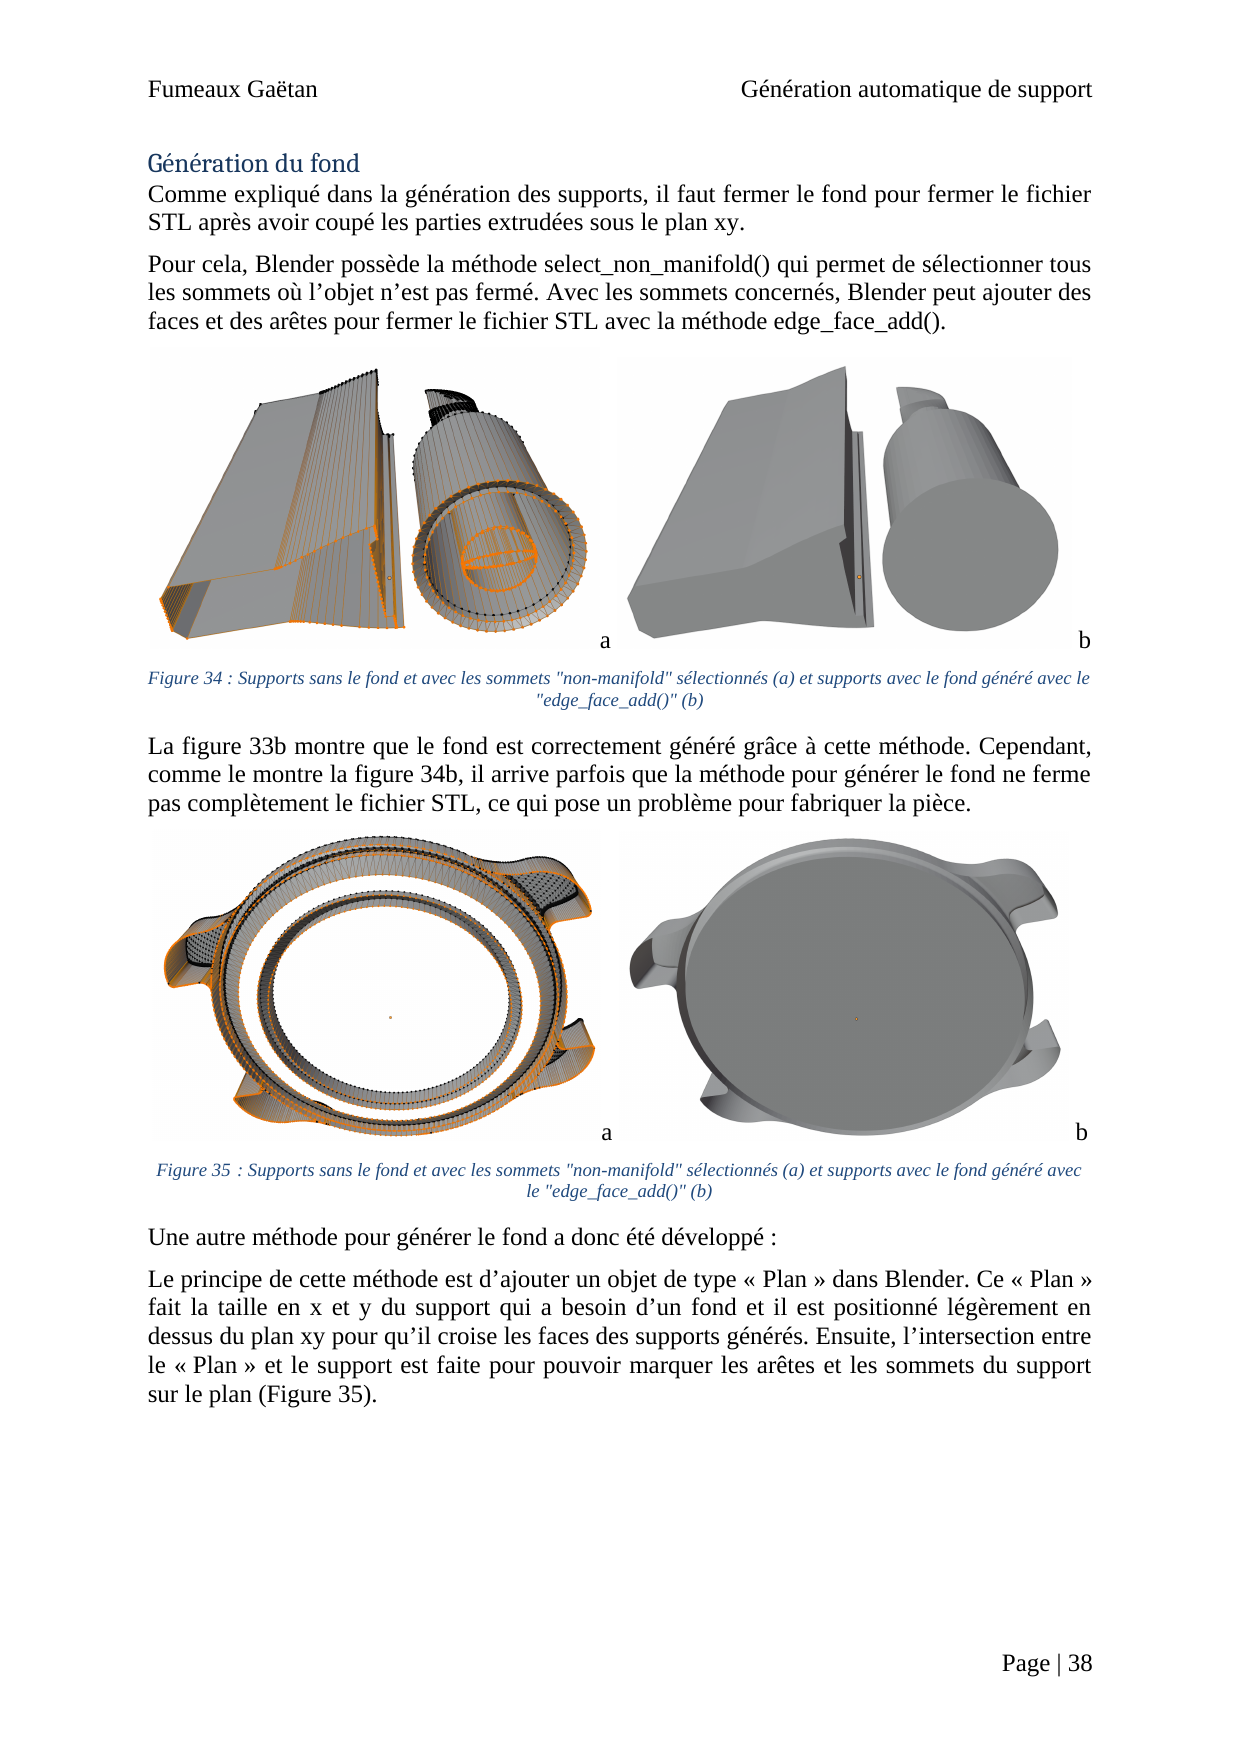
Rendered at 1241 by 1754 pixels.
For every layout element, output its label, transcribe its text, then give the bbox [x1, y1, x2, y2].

text Figure 35 : Supports sans le fond et avec les sommets "non-manifold" sélectionnés (a) et supports avec le fond généré avec le "edge_face_add()" (b) [148, 1158, 1093, 1202]
text Comme expliqué dans la génération des supports, il faut fermer le fond pour fermer le fichier STL après avoir coupé les parties extrudées sous le plan xy. [148, 179, 1093, 236]
text Figure 34 : Supports sans le fond et avec les sommets "non-manifold" sélectionnés (a) et supports avec le fond généré avec le "edge_face_add()" (b) [148, 667, 1093, 710]
picture [617, 357, 1072, 649]
text Une autre méthode pour générer le fond a donc été développé : [148, 1222, 1093, 1251]
subtitle Génération du fond [148, 148, 1093, 179]
text La figure 33b montre que le fond est correctement généré grâce à cette méthode. Cependant, comme le montre la figure 34b, il arrive parfois que la méthode pour générer le fond ne ferme pas complètement le fichier STL, ce qui pose un problème pour fabriquer la pièce. [148, 731, 1093, 817]
picture [149, 347, 600, 649]
picture [152, 829, 602, 1141]
text Le principe de cette méthode est d’ajouter un objet de type « Plan » dans Blender. Ce « Plan » fait la taille en x et y du support qui a besoin d’un fond et il est positionné légèrement en dessus du plan xy pour qu’il croise les faces des supports générés. Ensuite, l’intersection entre le « Plan » et le support est faite pour pouvoir marquer les arêtes et les sommets du support sur le plan (Figure 35). [148, 1264, 1093, 1407]
text Pour cela, Blender possède la méthode select_non_manifold() qui permet de sélectionner tous les sommets où l’objet n’est pas fermé. Avec les sommets concernés, Blender peut ajouter des faces et des arêtes pour fermer le fichier STL avec la méthode edge_face_add(). [148, 249, 1093, 335]
picture [618, 831, 1070, 1141]
